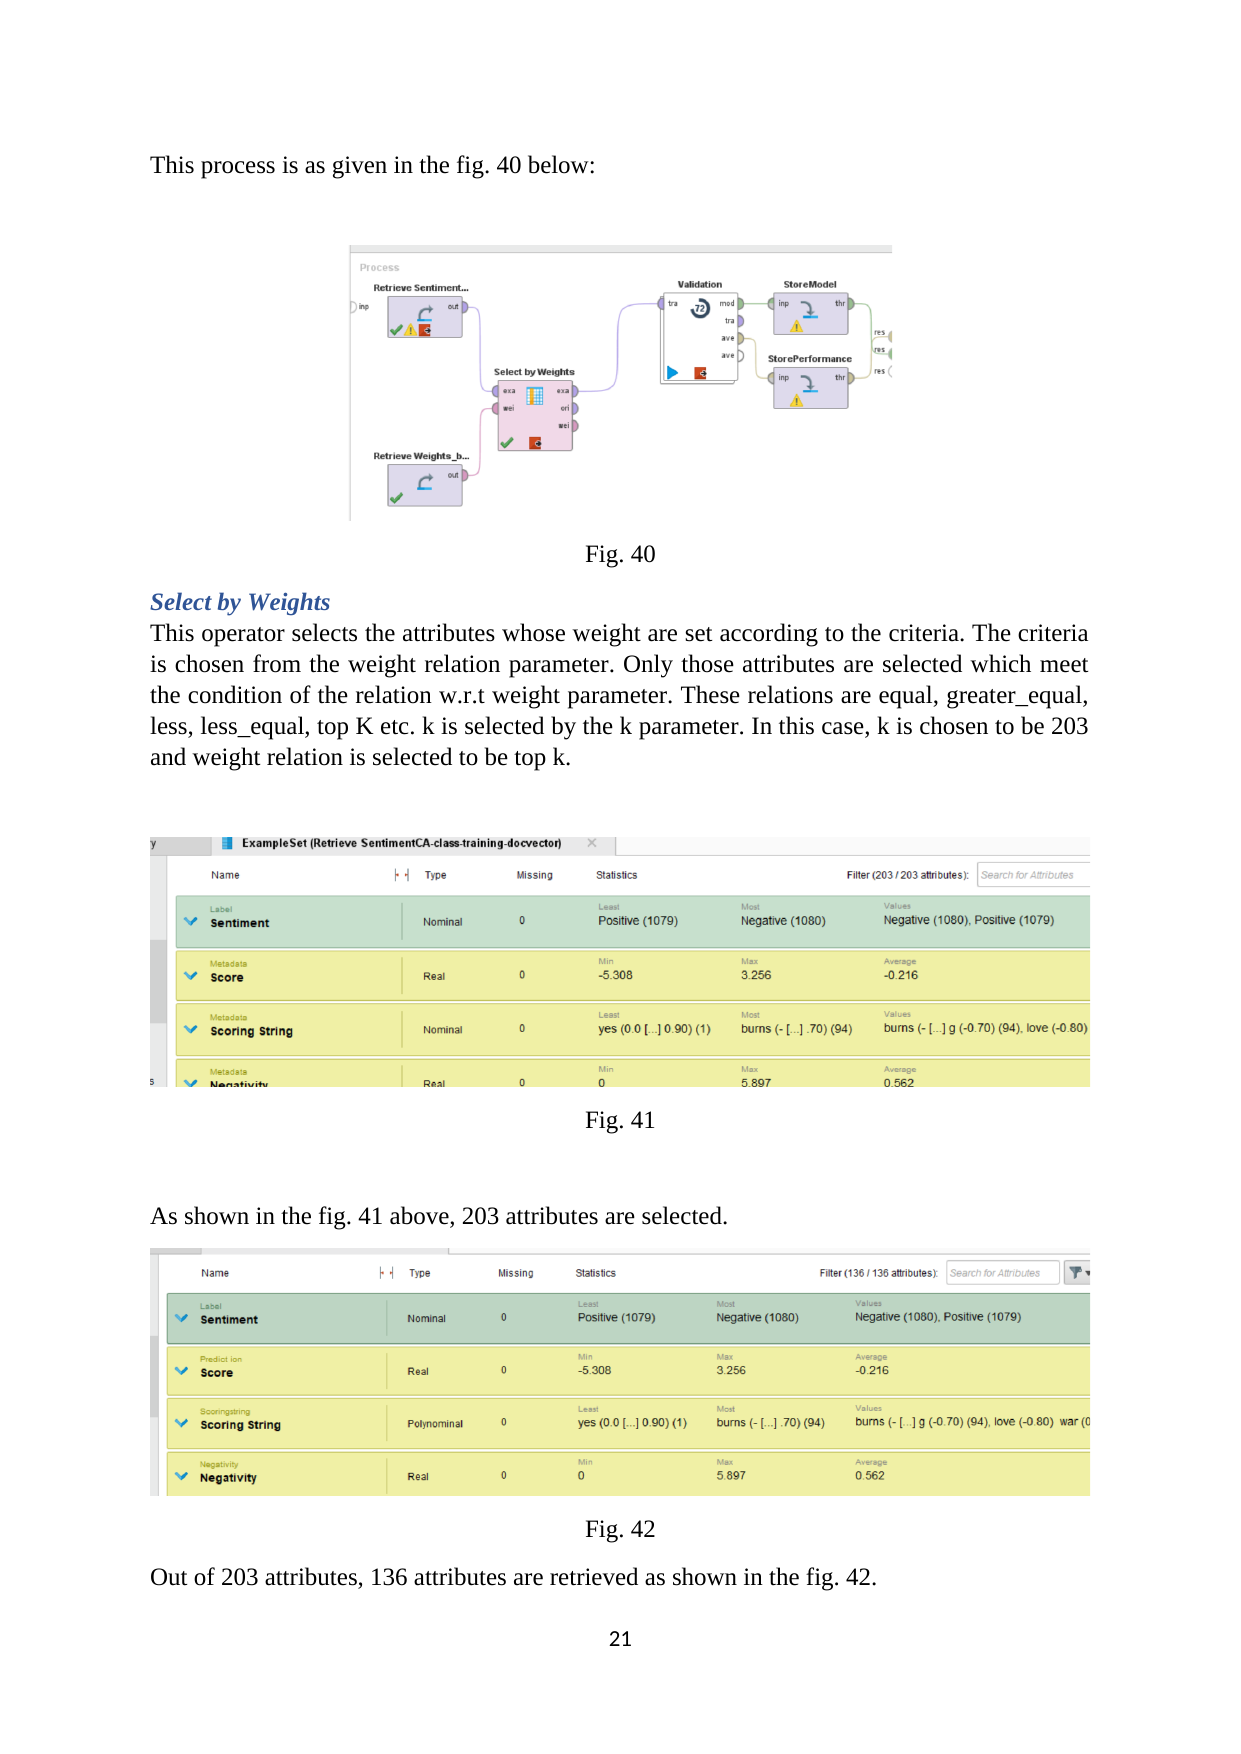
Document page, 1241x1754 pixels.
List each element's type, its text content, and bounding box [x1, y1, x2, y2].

picture [150, 1248, 1091, 1496]
picture [150, 837, 1091, 1087]
text Fig. 42 [150, 1514, 1090, 1543]
text This process is as given in the fig. 40 below: [150, 150, 1090, 179]
subtitle Select by Weights [150, 587, 1090, 616]
text Fig. 40 [150, 539, 1090, 568]
text As shown in the fig. 41 above, 203 attributes are selected. [150, 1201, 1090, 1229]
text This operator selects the attributes whose weight are set according to the criteria. The criteria is chosen from the weight relation parameter. Only those attributes are selected which meet the condition of the relation w.r.t weight parameter. These relations are equal, greater_equal, less, less_equal, top K etc. k is selected by the k parameter. In this case, k is chosen to be 203 and weight relation is selected to be top k. [150, 618, 1090, 771]
text Out of 203 attributes, 136 attributes are retrieved as shown in the fig. 42. [150, 1562, 1090, 1591]
picture [348, 245, 893, 521]
text Fig. 41 [150, 1105, 1090, 1134]
